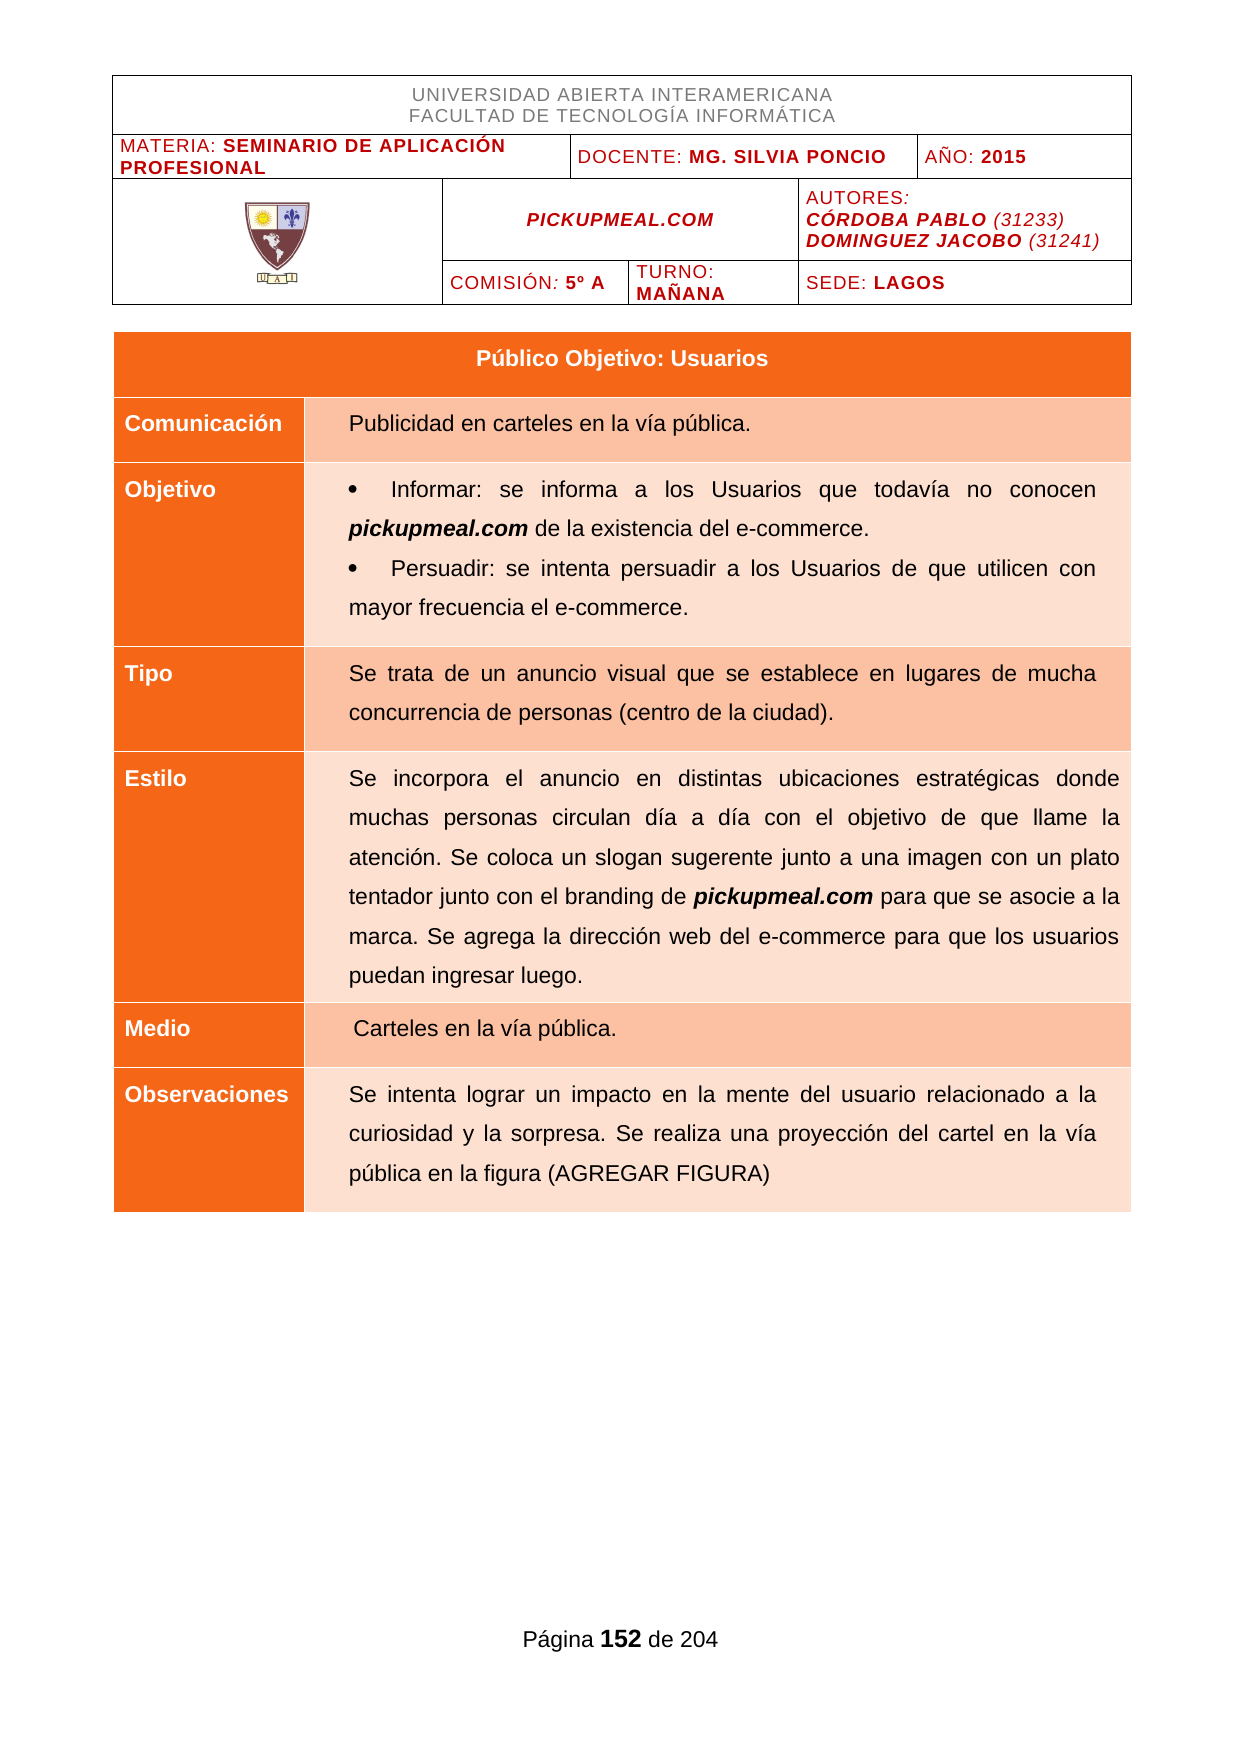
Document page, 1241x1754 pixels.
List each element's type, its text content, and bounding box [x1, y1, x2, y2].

table_cell Objetivo [114, 463, 304, 646]
table_header Público Objetivo: Usuarios [114, 332, 1131, 397]
table_cell Tipo [114, 647, 304, 751]
table_cell Comunicación [114, 398, 304, 462]
picture [230, 196, 325, 287]
table_cell Se intenta lograr un impacto en la mente del usuario relacionado a la curiosidad y la sorpresa. Se realiza una proyección del cartel en la vía pública en la figura (AGREGAR FIGURA) [305, 1068, 1131, 1212]
table_cell Publicidad en carteles en la vía pública. [305, 398, 1131, 462]
table_cell Se incorpora el anuncio en distintas ubicaciones estratégicas donde muchas personas circulan día a día con el objetivo de que llame la atención. Se coloca un slogan sugerente junto a una imagen con un plato tentador junto con el branding de pickupmeal.com para que se asocie a la marca. Se agrega la dirección web del e-commerce para que los usuarios puedan ingresar luego. [305, 752, 1131, 1002]
table_cell Informar: se informa a los Usuarios que todavía no conocen pickupmeal.com de la existencia del e-commerce. Persuadir: se intenta persuadir a los Usuarios de que utilicen con mayor frecuencia el e-commerce. [305, 463, 1131, 646]
table_cell Se trata de un anuncio visual que se establece en lugares de mucha concurrencia de personas (centro de la ciudad). [305, 647, 1131, 751]
table_cell Estilo [114, 752, 304, 1002]
table_cell Carteles en la vía pública. [305, 1003, 1131, 1067]
table_cell Observaciones [114, 1068, 304, 1212]
table_cell Medio [114, 1003, 304, 1067]
